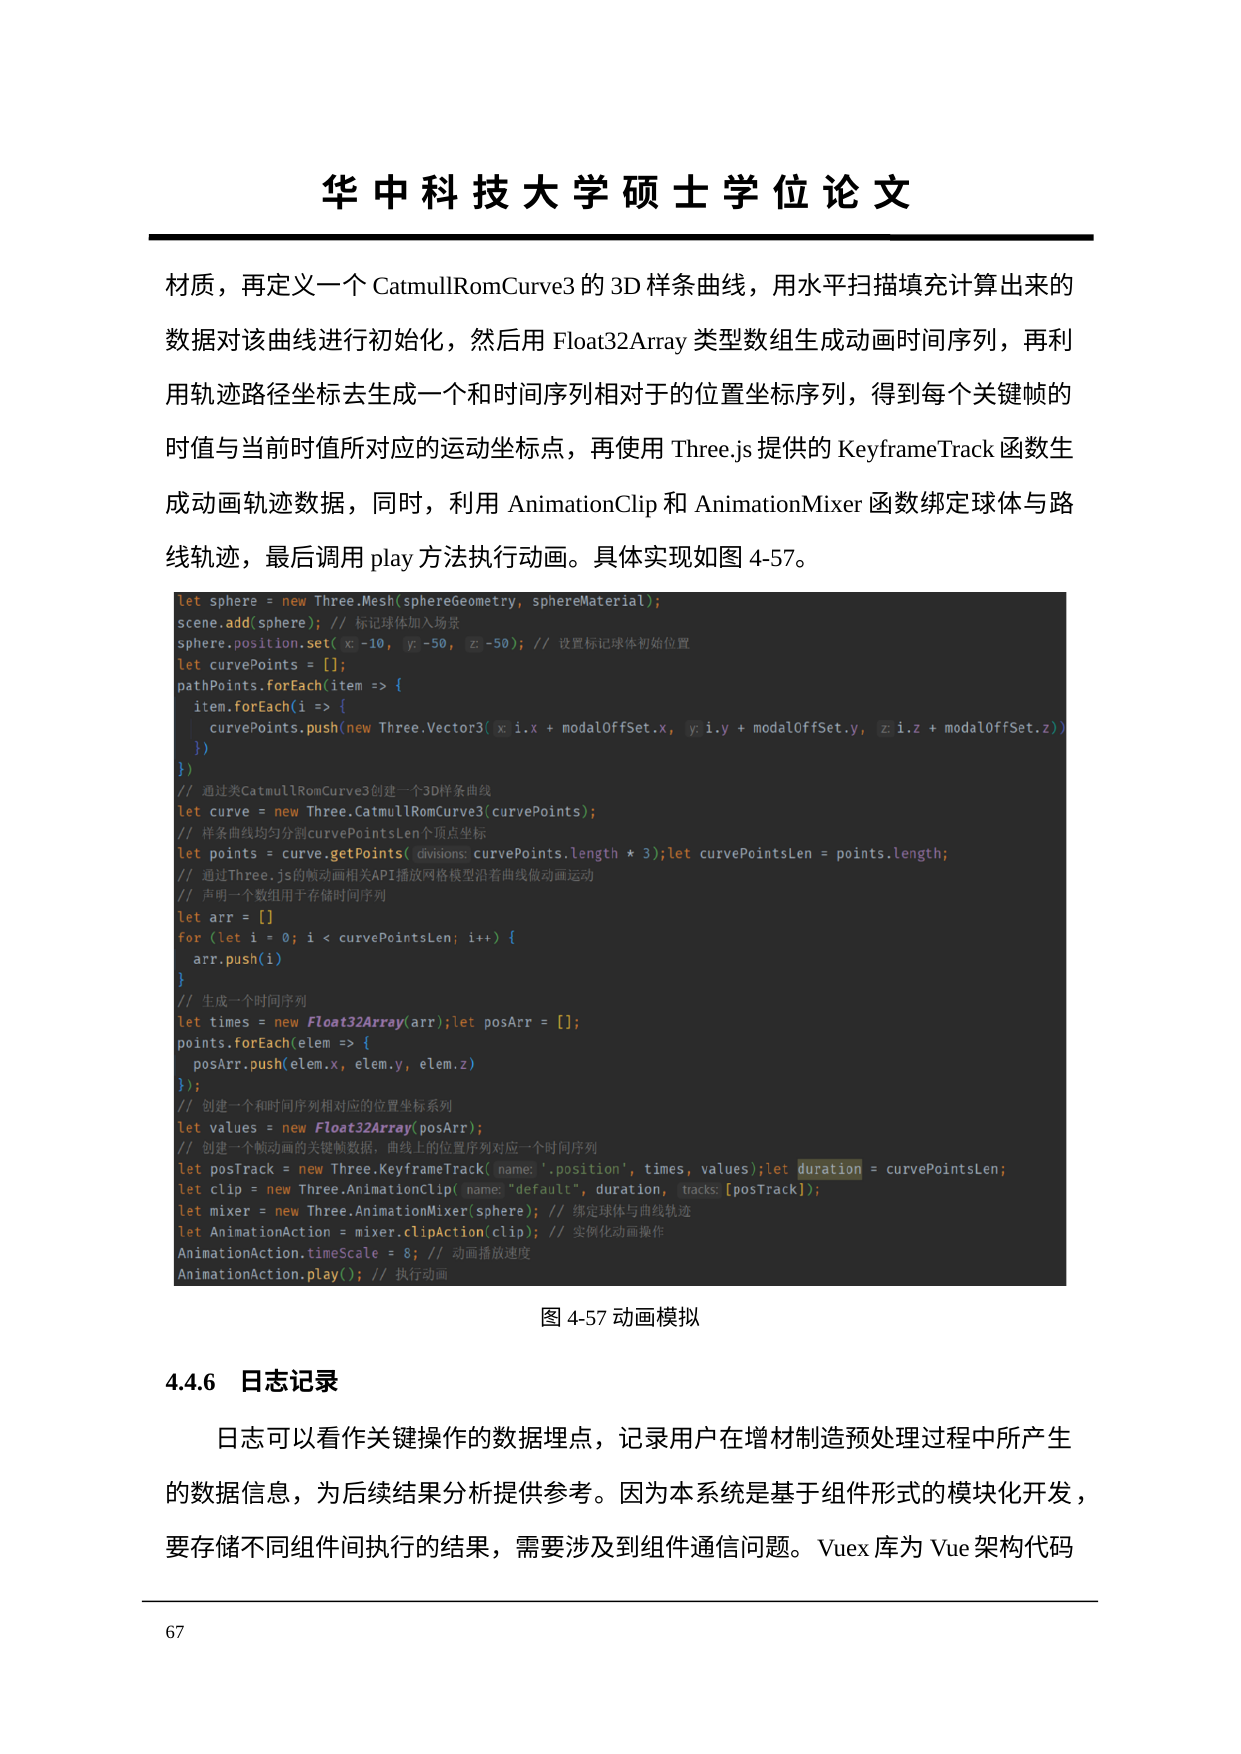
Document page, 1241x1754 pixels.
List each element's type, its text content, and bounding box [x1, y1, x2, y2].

picture [173, 592, 1067, 1286]
subtitle 日志记录 [165, 1362, 1075, 1398]
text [165, 266, 1075, 574]
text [165, 1419, 1075, 1564]
